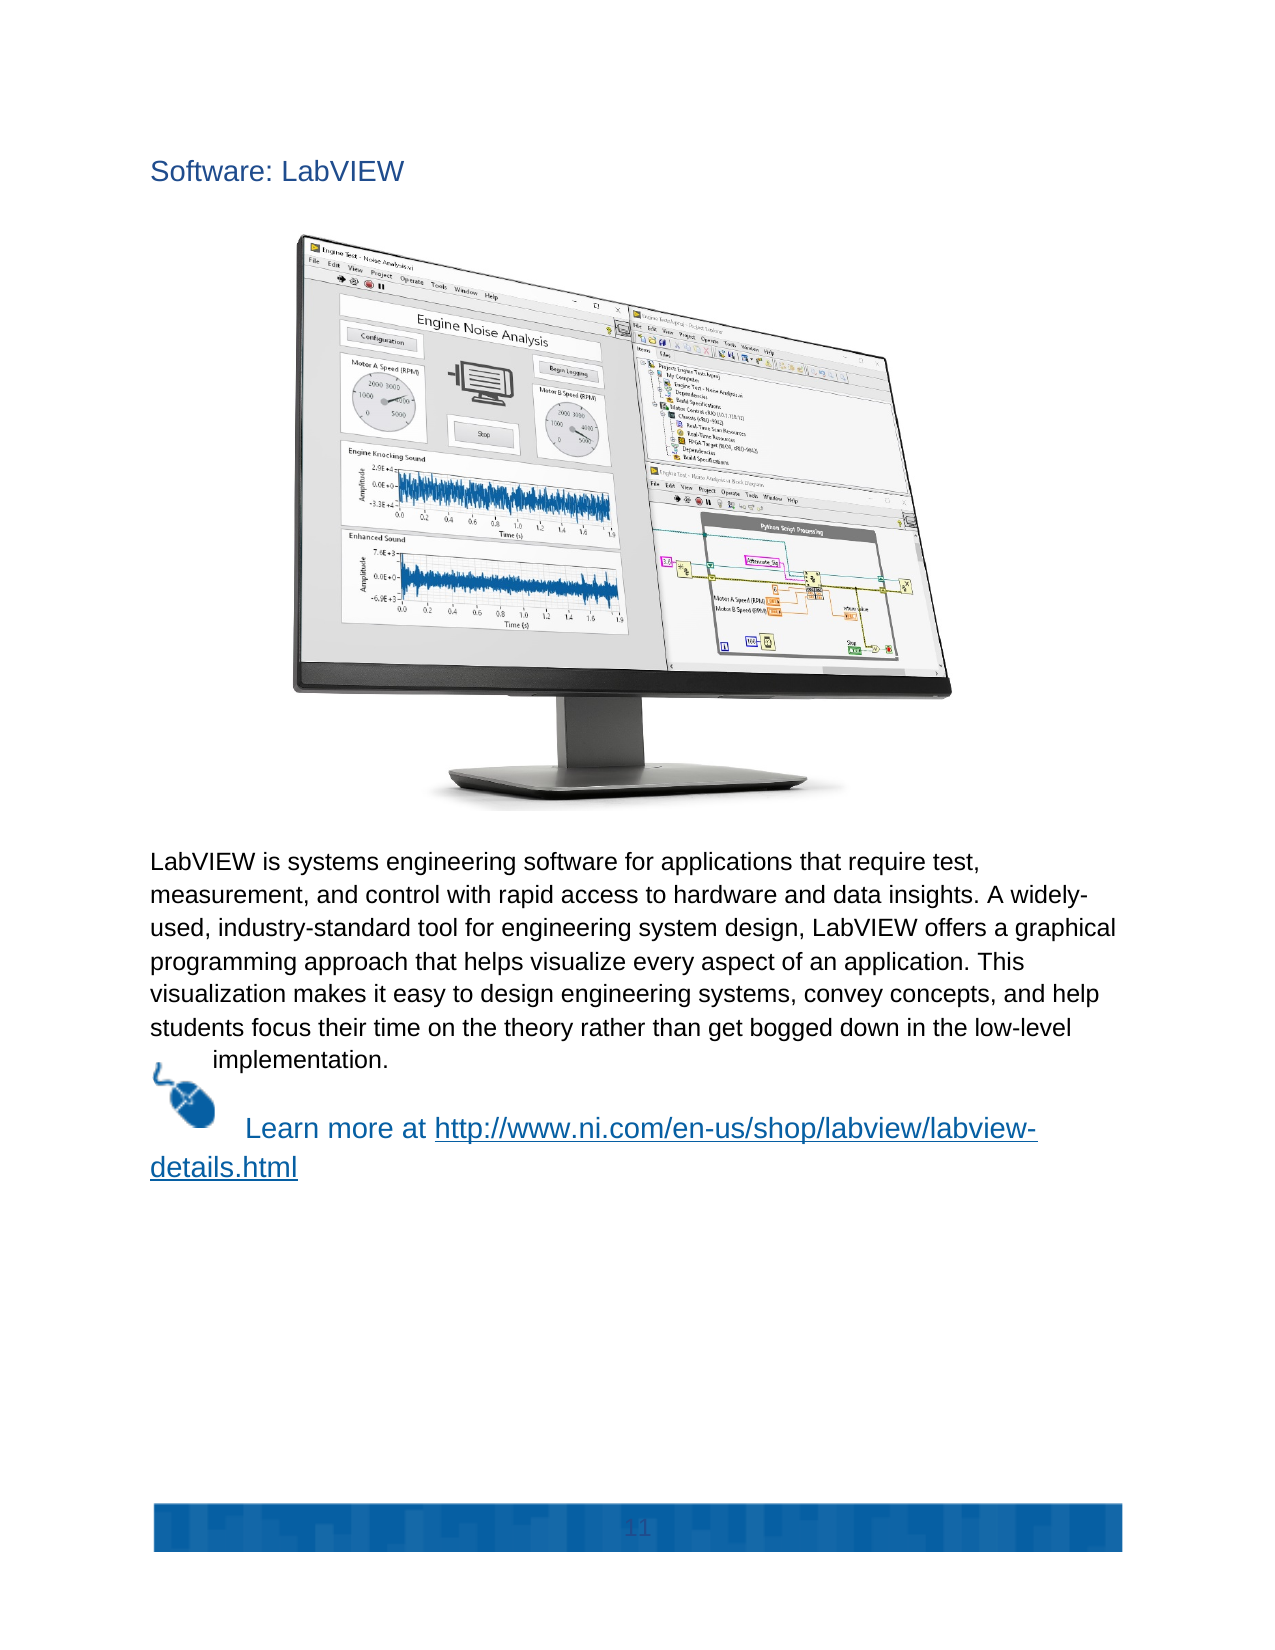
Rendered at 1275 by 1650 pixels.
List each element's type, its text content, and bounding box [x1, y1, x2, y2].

picture [150, 1062, 214, 1127]
text Learn more at http://www.ni.com/en-us/shop/labview/labview-details.html [150, 1112, 1125, 1184]
text LabVIEW is systems engineering software for applications that require test, measurement, and control with rapid access to hardware and data insights. A widely-used, industry-standard tool for engineering system design, LabVIEW offers a graphical programming approach that helps visualize every aspect of an application. This visualization makes it easy to design engineering systems, convey concepts, and help students focus their time on the theory rather than get bogged down in the low-level implementation. [150, 847, 1125, 1074]
picture [153, 1503, 1123, 1552]
subtitle Software: LabVIEW [150, 154, 1125, 188]
picture [150, 225, 1125, 811]
